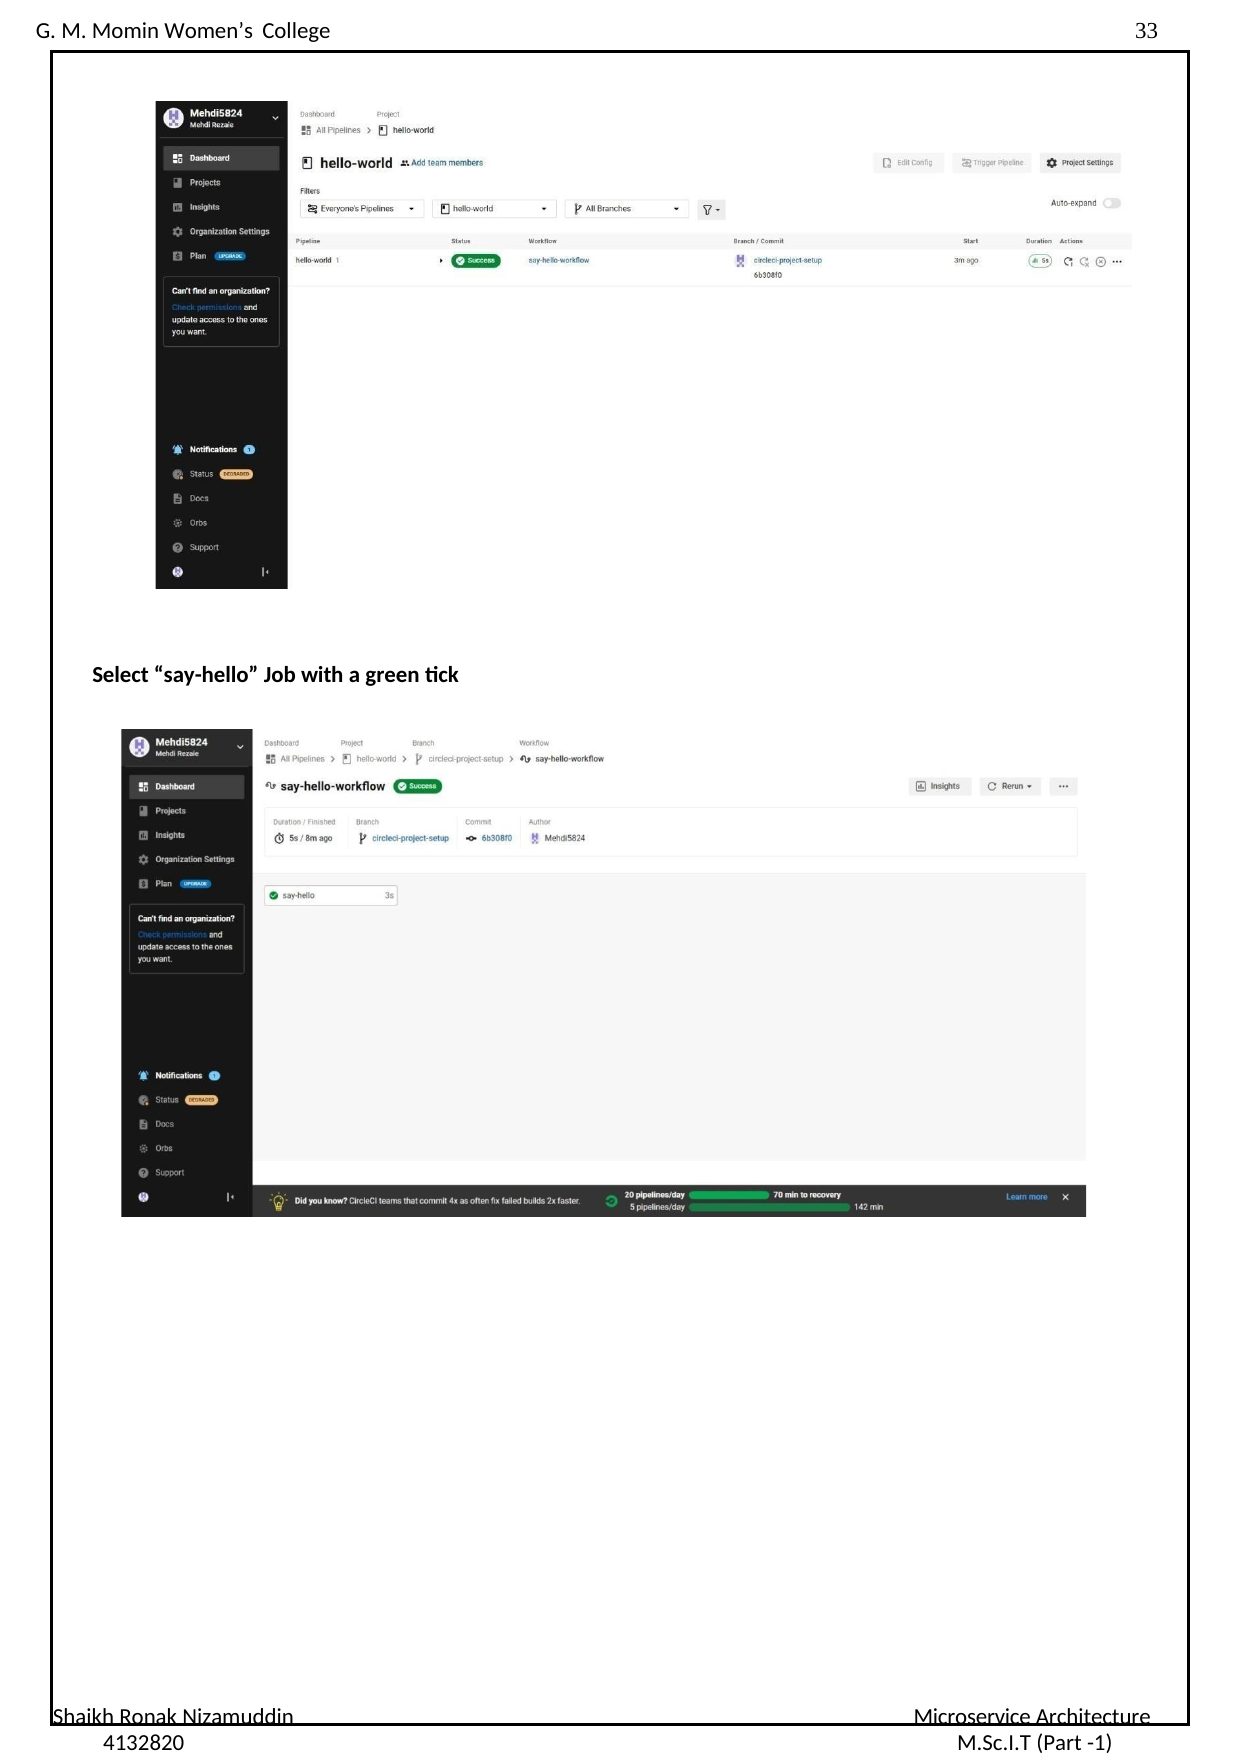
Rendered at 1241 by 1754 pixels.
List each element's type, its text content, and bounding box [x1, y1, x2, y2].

text Select “say-hello” Job with a green tick [92, 660, 1180, 688]
picture [155, 101, 1133, 589]
picture [121, 729, 1087, 1217]
